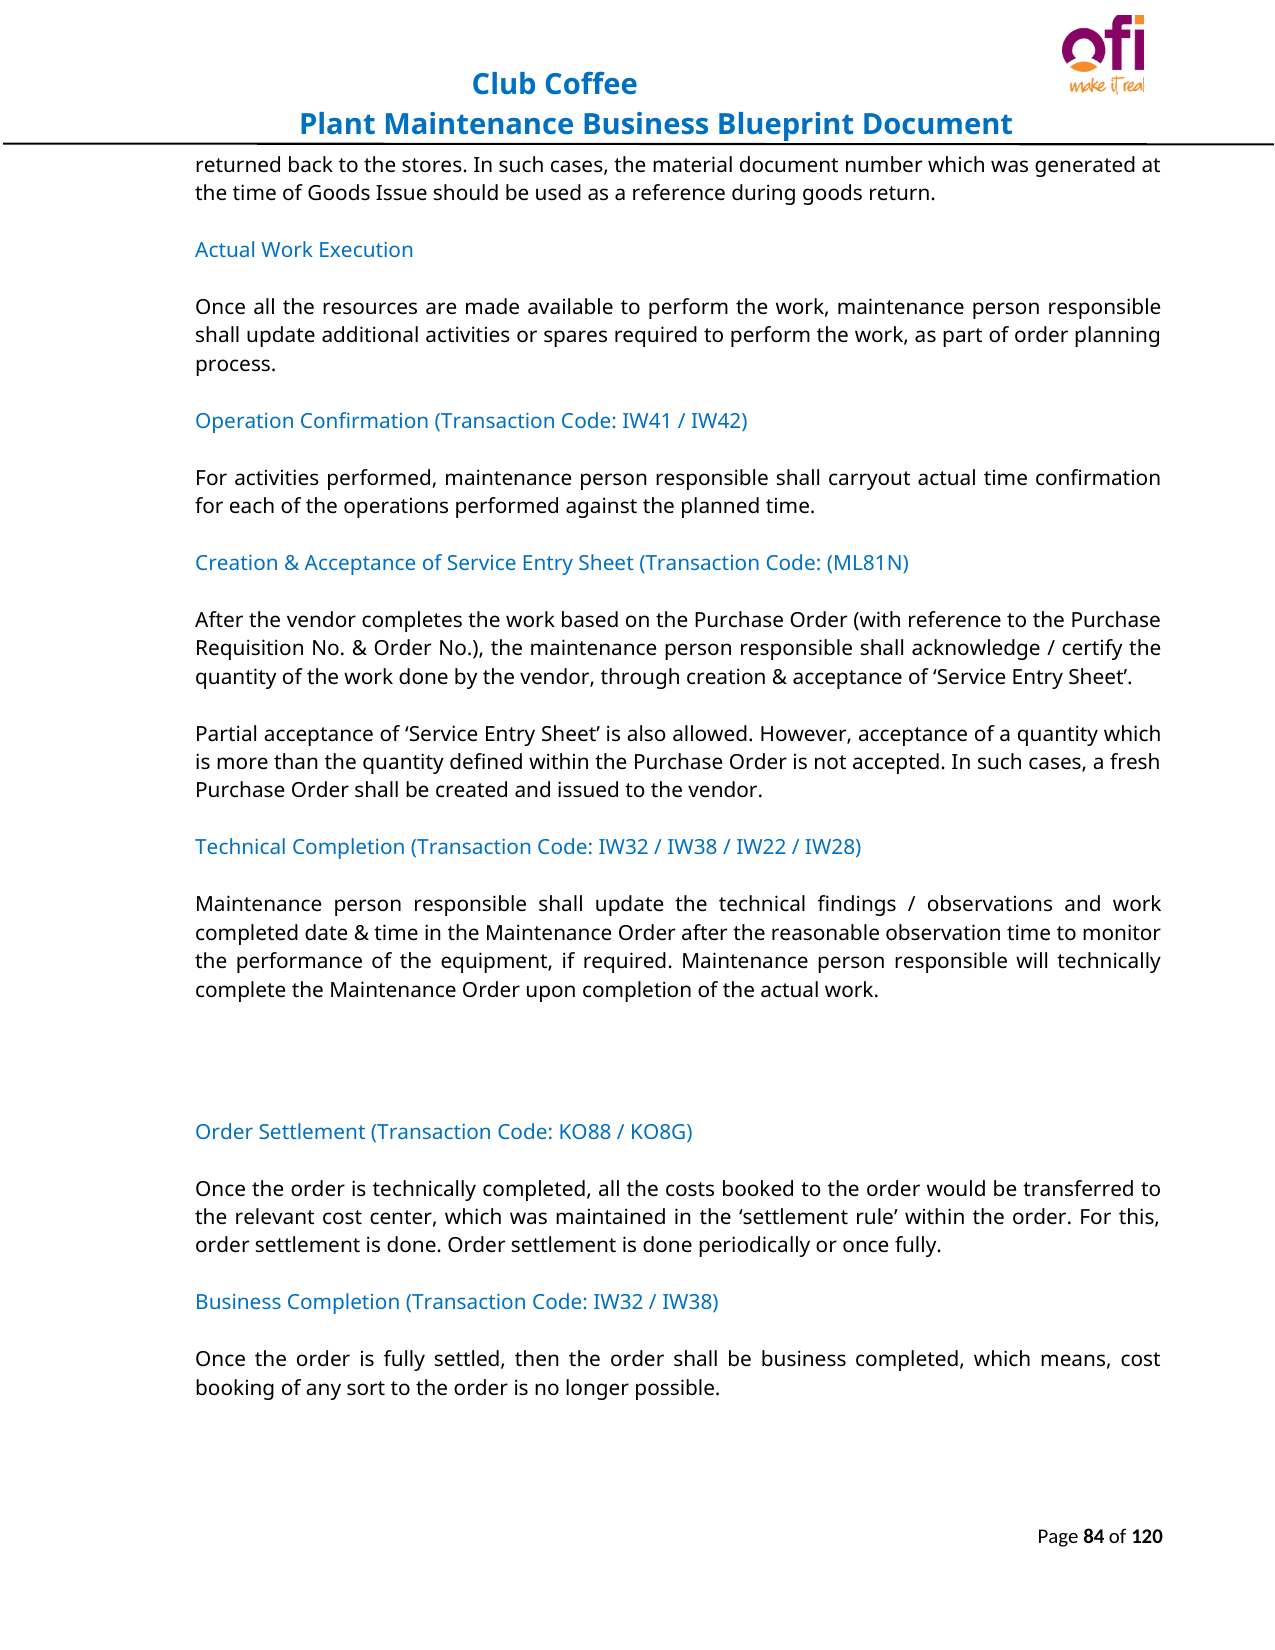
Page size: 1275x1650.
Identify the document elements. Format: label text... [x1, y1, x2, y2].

text Maintenance person responsible shall update the technical findings / observations and work completed date & time in the Maintenance Order after the reasonable observation time to monitor the performance of the equipment, if required. Maintenance person responsible will technically complete the Maintenance Order upon completion of the actual work. [195, 889, 1162, 1003]
text For activities performed, maintenance person responsible shall carryout actual time confirmation for each of the operations performed against the planned time. [195, 463, 1162, 520]
picture [1061, 15, 1144, 95]
text Technical Completion (Transaction Code: IW32 / IW38 / IW22 / IW28) [195, 832, 1162, 861]
text Once the order is technically completed, all the costs booked to the order would be transferred to the relevant cost center, which was maintained in the ‘settlement rule’ within the order. For this, order settlement is done. Order settlement is done periodically or once fully. [195, 1174, 1162, 1259]
text Operation Confirmation (Transaction Code: IW41 / IW42) [195, 406, 1162, 434]
text Once the order is fully settled, then the order shall be business completed, which means, cost booking of any sort to the order is no longer possible. [195, 1344, 1162, 1401]
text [195, 150, 1162, 207]
text Business Completion (Transaction Code: IW32 / IW38) [195, 1287, 1162, 1316]
text Creation & Acceptance of Service Entry Sheet (Transaction Code: (ML81N) [195, 548, 1162, 577]
text Partial acceptance of ‘Service Entry Sheet’ is also allowed. However, acceptance of a quantity which is more than the quantity defined within the Purchase Order is not accepted. In such cases, a fresh Purchase Order shall be created and issued to the vendor. [195, 719, 1162, 804]
text After the vendor completes the work based on the Purchase Order (with reference to the Purchase Requisition No. & Order No.), the maintenance person responsible shall acknowledge / certify the quantity of the work done by the vendor, through creation & acceptance of ‘Service Entry Sheet’. [195, 605, 1162, 690]
text Once all the resources are made available to perform the work, maintenance person responsible shall update additional activities or spares required to perform the work, as part of order planning process. [195, 292, 1162, 377]
text Actual Work Execution [195, 235, 1162, 264]
text Order Settlement (Transaction Code: KO88 / KO8G) [195, 1117, 1162, 1145]
